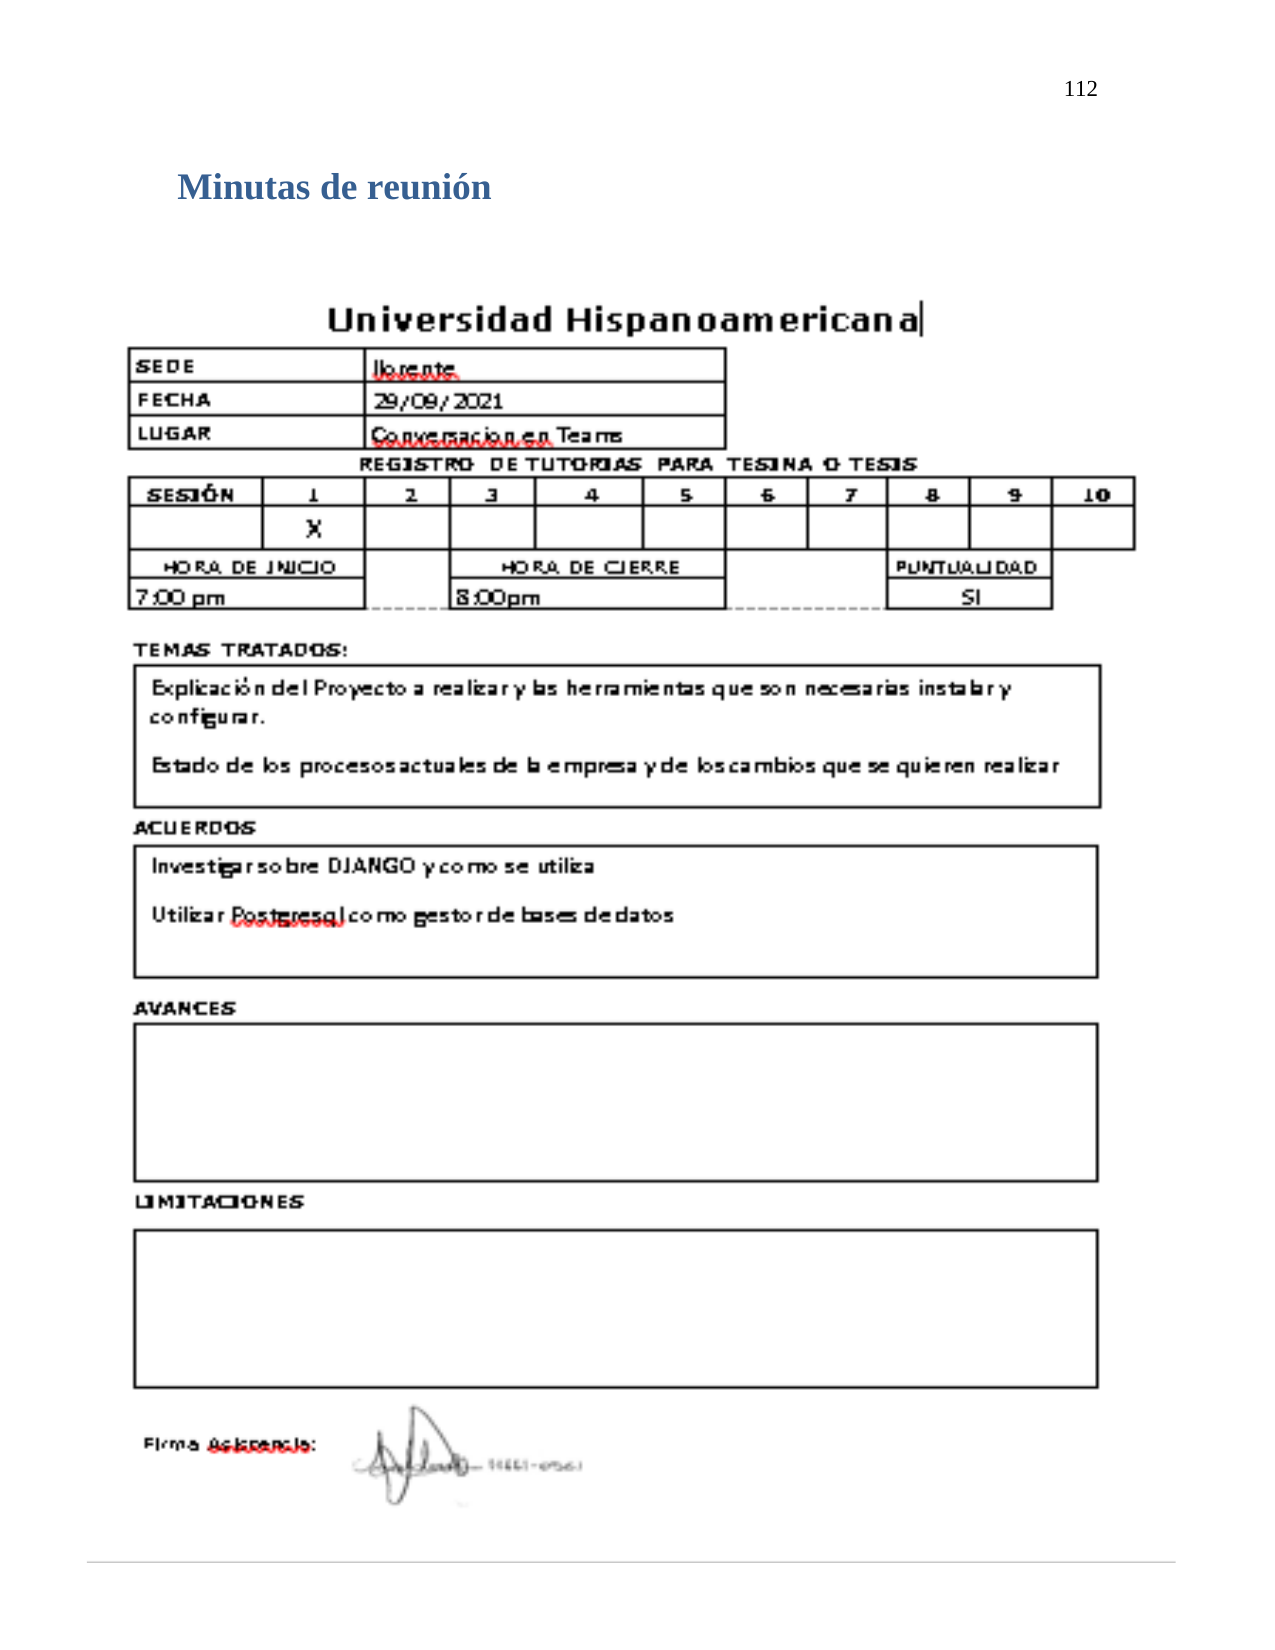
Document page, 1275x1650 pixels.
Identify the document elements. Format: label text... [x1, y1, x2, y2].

subtitle Minutas de reunión [177, 165, 1275, 208]
picture [86, 225, 1176, 1563]
